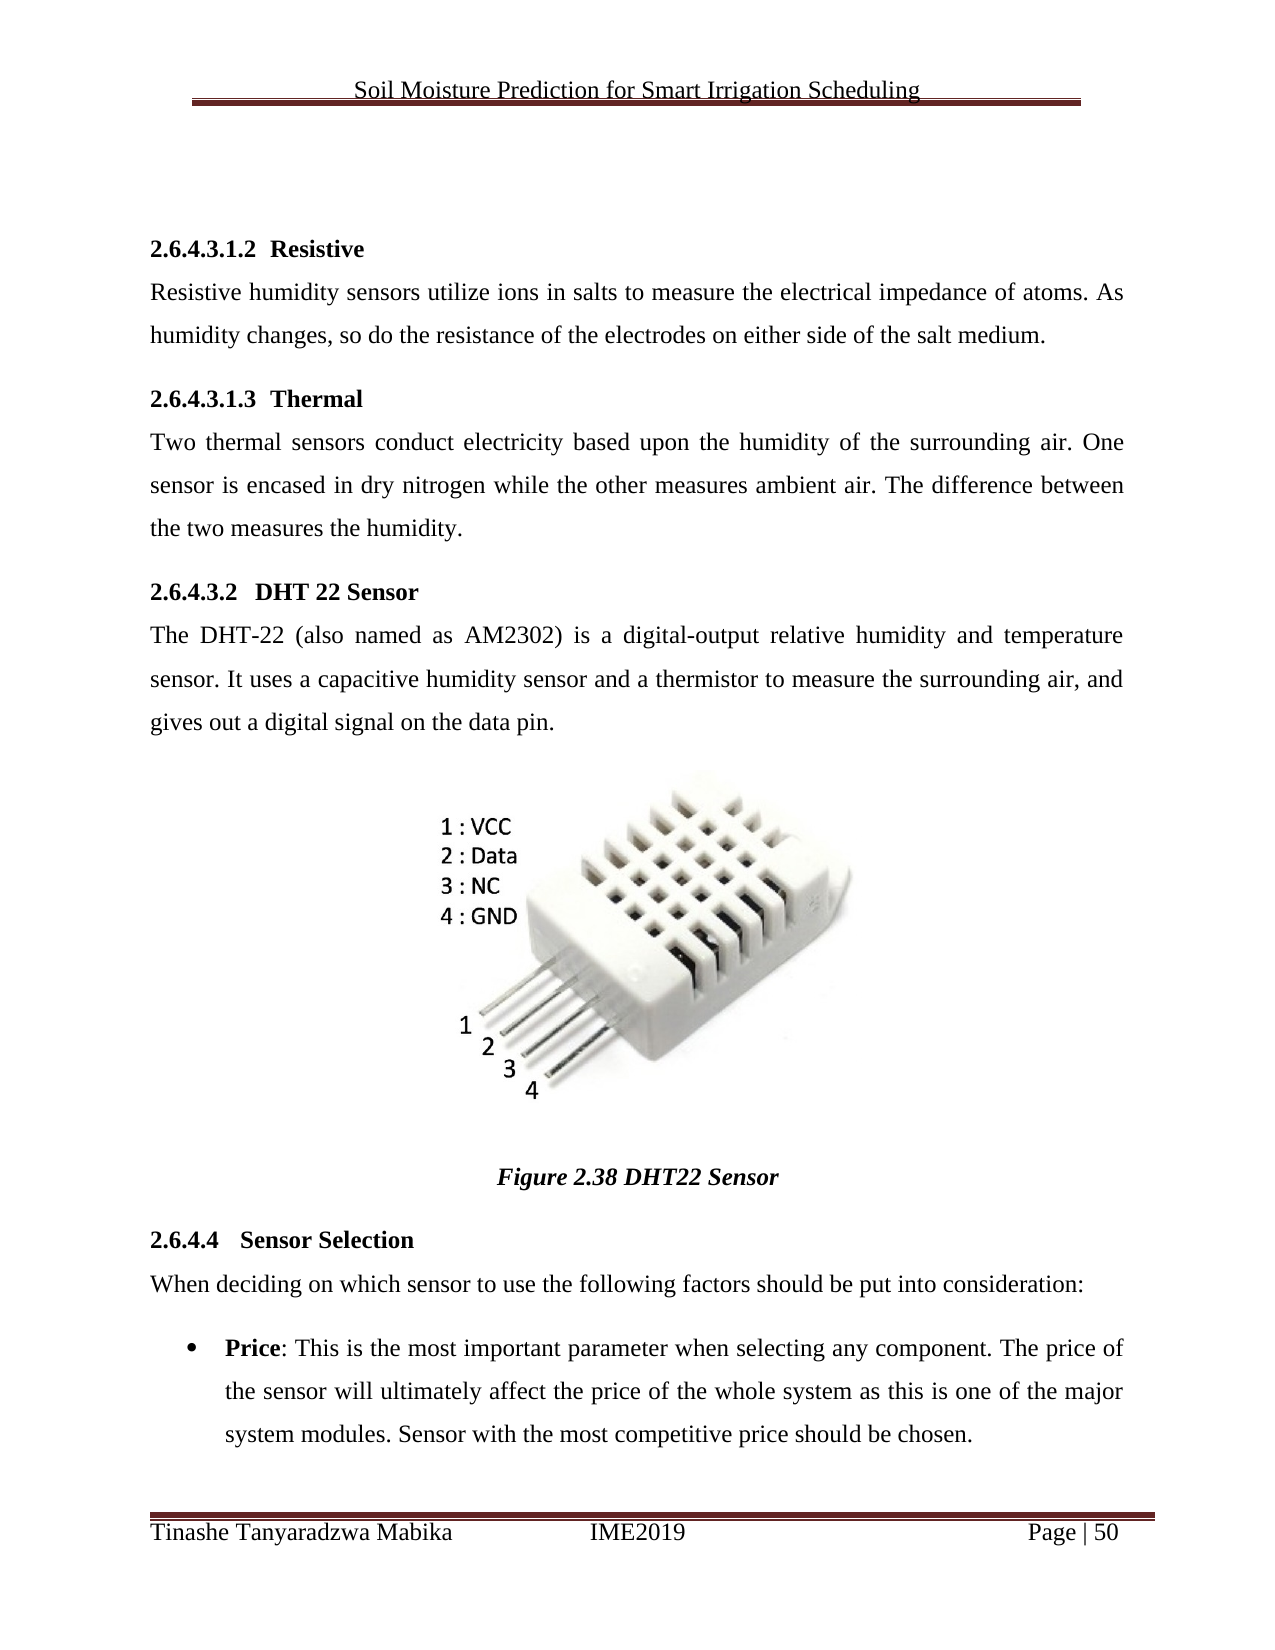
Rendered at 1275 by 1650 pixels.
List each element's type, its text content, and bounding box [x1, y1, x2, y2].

text The DHT-22 (also named as AM2302) is a digital-output relative humidity and temperature sensor. It uses a capacitive humidity sensor and a thermistor to measure the surrounding air, and gives out a digital signal on the data pin. [150, 621, 1125, 736]
picture [413, 770, 862, 1127]
text Two thermal sensors conduct electricity based upon the humidity of the surrounding air. One sensor is encased in dry nitrogen while the other measures ambient air. The difference between the two measures the humidity. [150, 427, 1125, 542]
list Price: This is the most important parameter when selecting any component. The price of the sensor will ultimately affect the price of the whole system as this is one of the major system modules. Sensor with the most competitive price should be chosen. [187, 1333, 1125, 1448]
subtitle Sensor Selection [150, 1226, 1125, 1254]
subtitle DHT 22 Sensor [150, 577, 1125, 606]
text Resistive humidity sensors utilize ions in salts to measure the electrical impedance of atoms. As humidity changes, so do the resistance of the electrodes on either side of the salt medium. [150, 277, 1125, 349]
subtitle Thermal [150, 384, 1125, 413]
text When deciding on which sensor to use the following factors should be put into consideration: [150, 1269, 1125, 1297]
subtitle Resistive [150, 234, 1125, 263]
